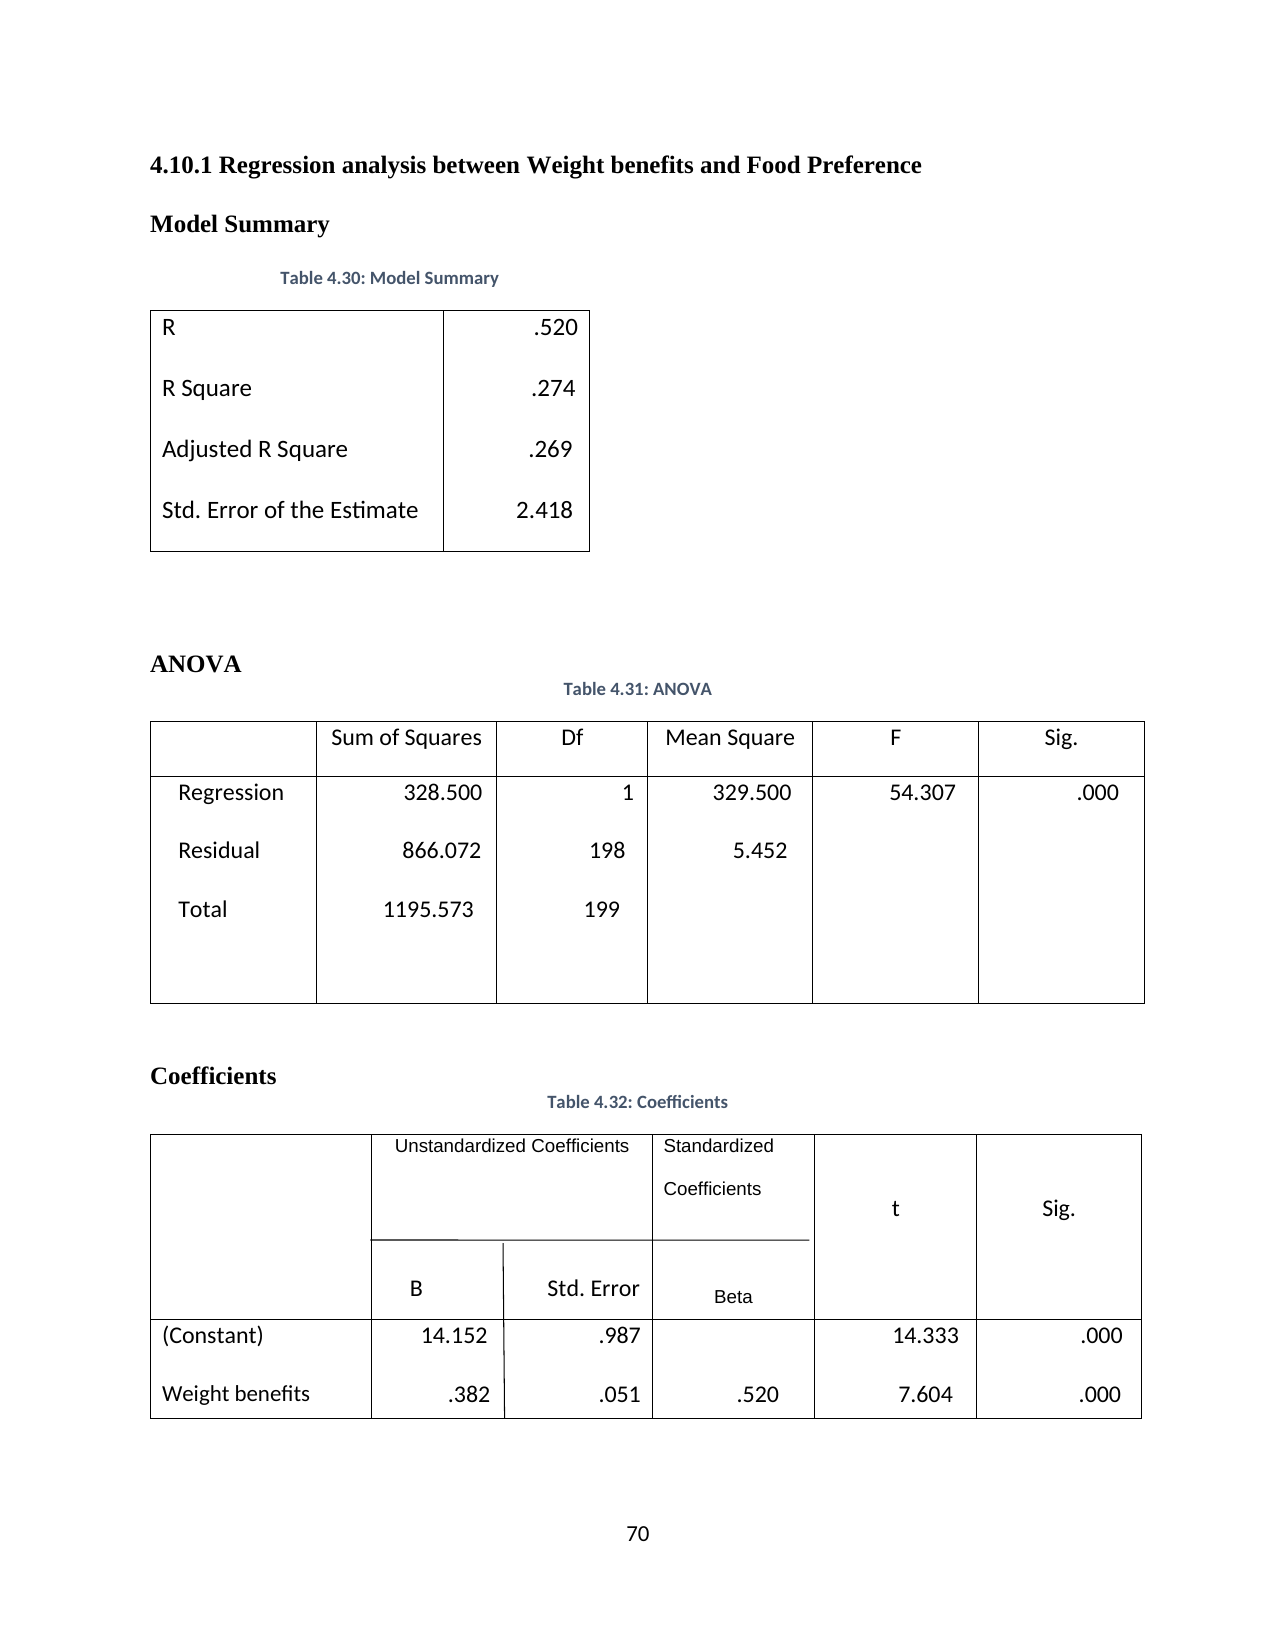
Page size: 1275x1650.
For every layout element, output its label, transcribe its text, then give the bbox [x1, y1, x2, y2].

table_cell .000 [979, 777, 1144, 1003]
table_header Sum of Squares [317, 722, 496, 776]
table_header Standardized Coefficients Beta [653, 1135, 814, 1319]
table_cell 328.500 866.072 1195.573 [317, 777, 496, 1003]
text ANOVA [150, 649, 1125, 677]
text Table 4.30: Model Summary [150, 266, 1125, 289]
table_cell 14.152 .987 .382 .051 [372, 1320, 504, 1418]
table_cell (Constant) Weight benefits [151, 1320, 371, 1418]
table_header .520 .274 .269 2.418 [444, 311, 589, 551]
table_header F [813, 722, 978, 776]
table_header Mean Square [648, 722, 812, 776]
table_header Sig. [979, 722, 1144, 776]
table_cell .520 [653, 1320, 814, 1418]
text 4.10.1 Regression analysis between Weight benefits and Food Preference [150, 150, 1125, 179]
table_header t [815, 1135, 976, 1319]
table_header Unstandardized Coefficients B Std. Error [372, 1241, 652, 1319]
table_cell .000 .000 [977, 1320, 1141, 1418]
table_header R R Square Adjusted R Square Std. Error of the Estimate [151, 311, 443, 551]
table_cell 329.500 5.452 [648, 777, 812, 1003]
table_header Sig. [977, 1135, 1141, 1319]
table_cell 1 198 199 [497, 777, 647, 1003]
table_cell 14.152 .987 .382 .051 [505, 1320, 652, 1418]
table_header [151, 1135, 371, 1319]
table_header Unstandardized Coefficients B Std. Error [372, 1135, 652, 1239]
text Table 4.31: ANOVA [150, 677, 1125, 700]
table_cell 14.333 7.604 [815, 1320, 976, 1418]
table_cell Regression Residual Total [151, 777, 316, 1003]
text Model Summary [150, 209, 1125, 237]
text Coefficients [150, 1061, 1125, 1090]
table_header Df [497, 722, 647, 776]
text Table 4.32: Coefficients [150, 1090, 1125, 1113]
table_cell 54.307 [813, 777, 978, 1003]
table_header [151, 722, 316, 776]
